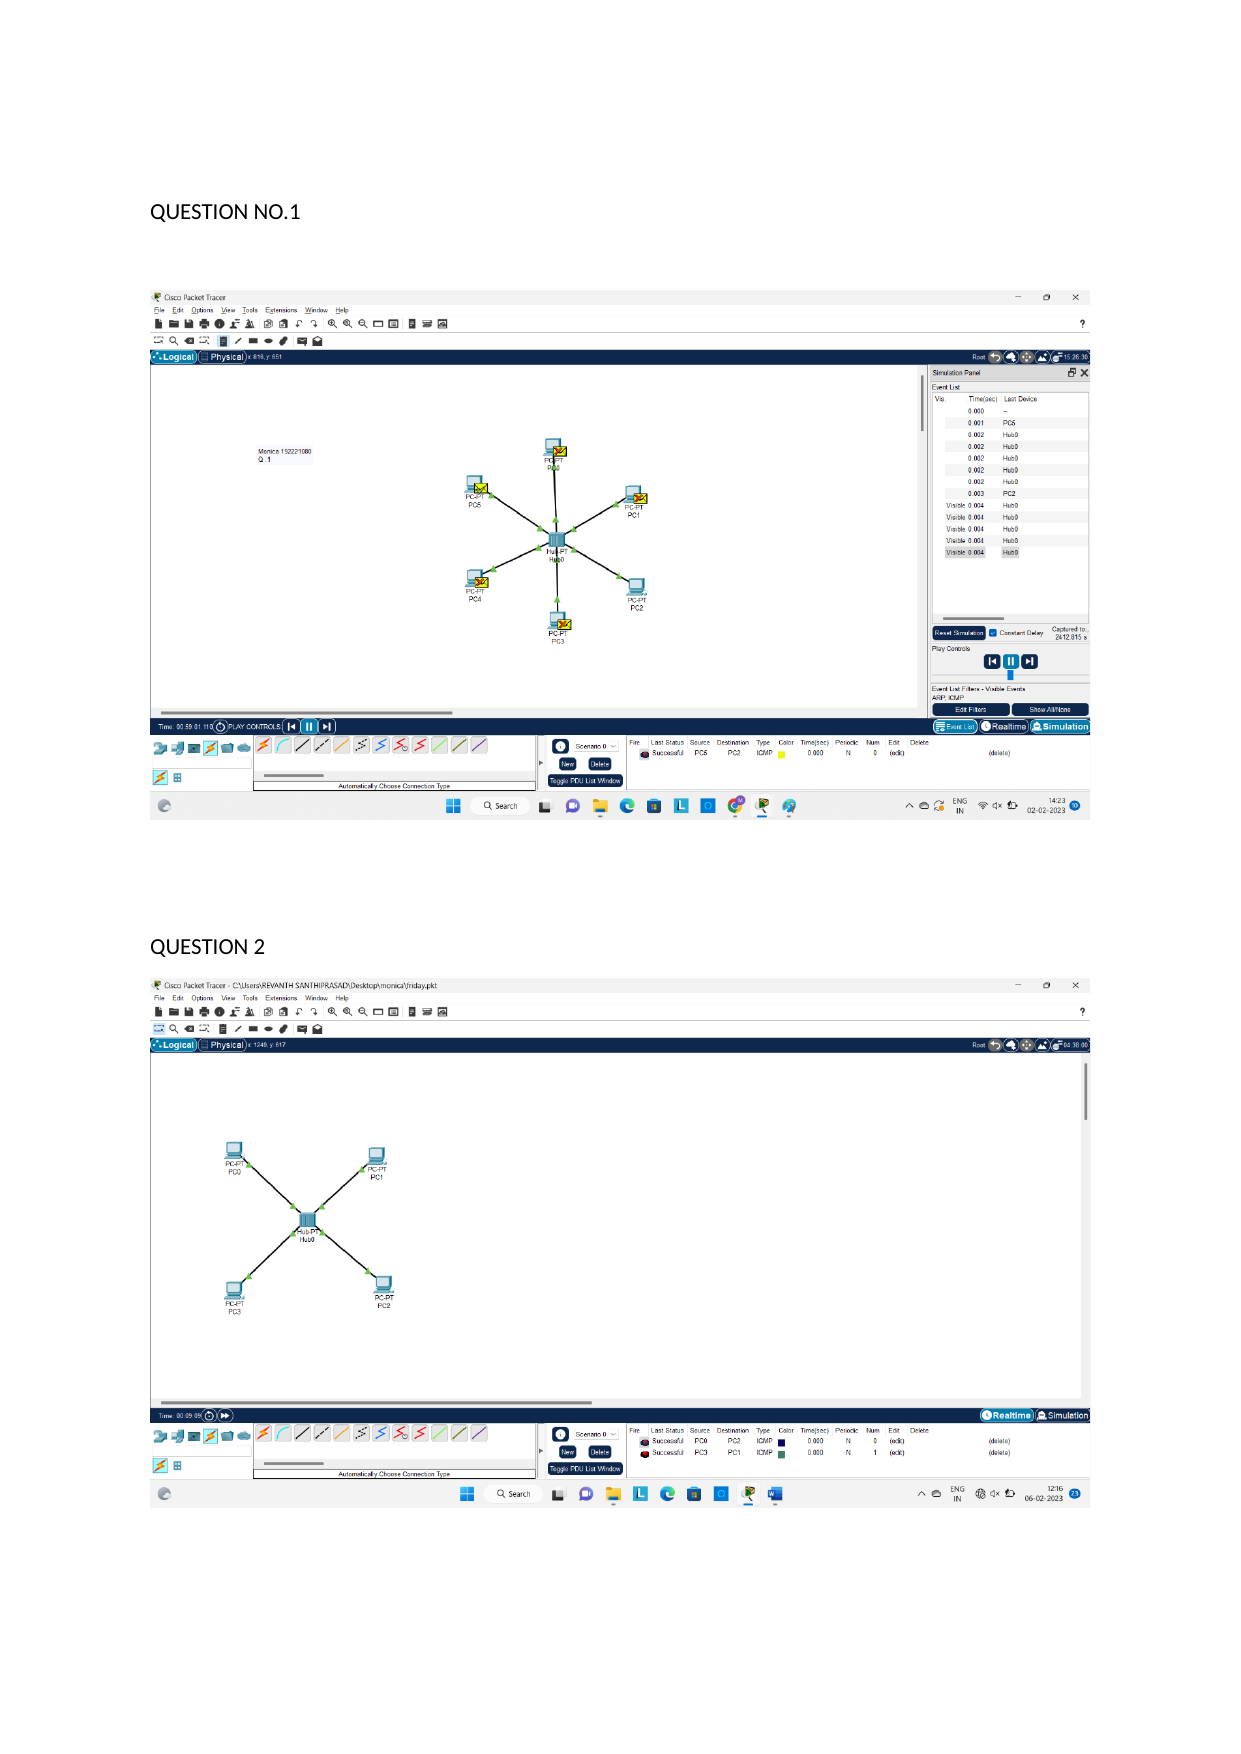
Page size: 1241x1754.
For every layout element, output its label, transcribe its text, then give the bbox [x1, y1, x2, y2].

picture [150, 290, 1091, 820]
picture [150, 978, 1091, 1508]
text QUESTION NO.1 [150, 197, 1090, 225]
text QUESTION 2 [150, 932, 1090, 960]
picture [1033, 723, 1041, 730]
